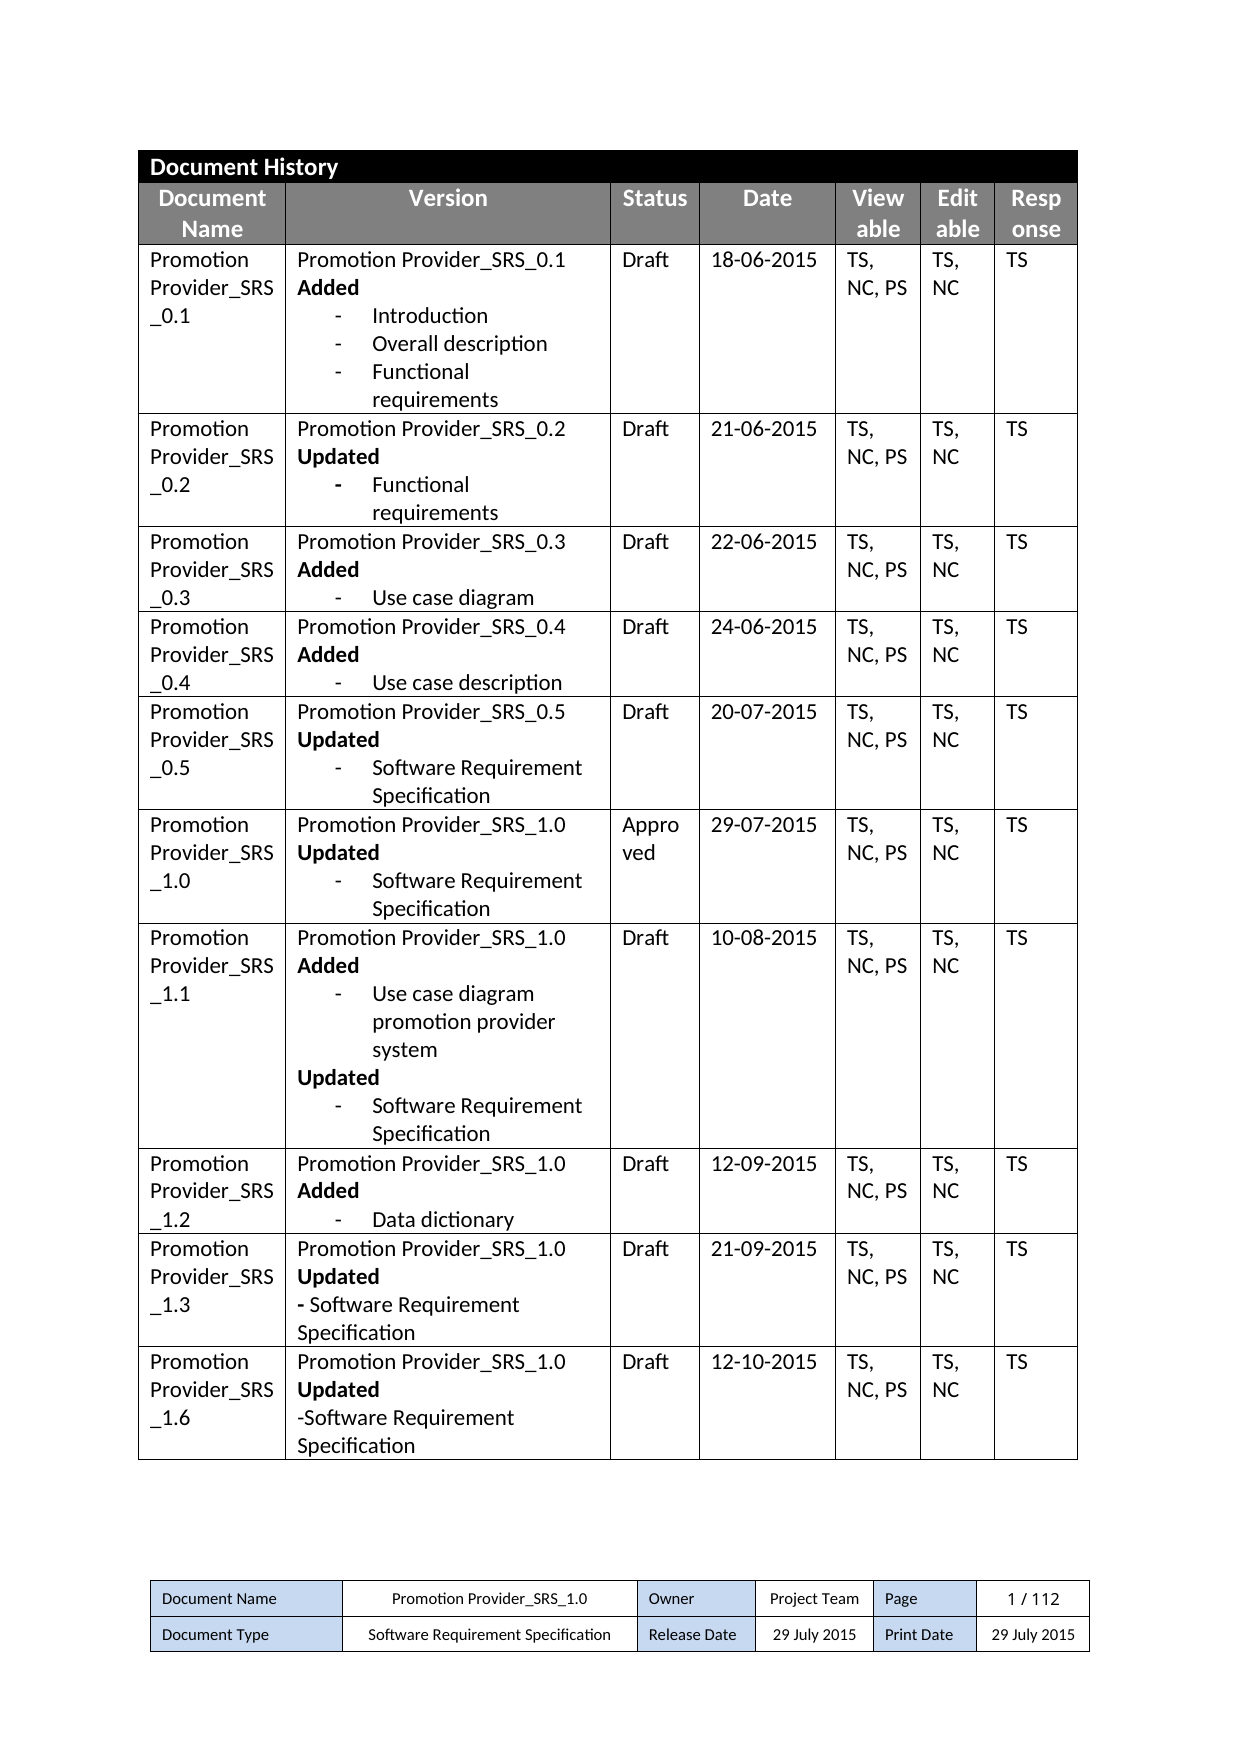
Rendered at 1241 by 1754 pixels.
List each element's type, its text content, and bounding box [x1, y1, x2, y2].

table_cell Draft [611, 697, 699, 809]
table_cell TS, NC, PS [836, 810, 920, 922]
table_cell Promotion Provider_SRS_0.1 [139, 245, 285, 413]
table_cell Promotion Provider_SRS_1.0 Updated - Software Requirement Specification [286, 1234, 610, 1346]
table_cell 21-06-2015 [700, 414, 835, 526]
table_cell Document Name [139, 183, 285, 244]
table_cell Promotion Provider_SRS_1.0 Added Use case diagram promotion provider system Updated Software Requirement Specification [286, 924, 610, 1148]
table_cell Draft [611, 924, 699, 1148]
table_cell TS, NC [921, 810, 994, 922]
table_cell TS, NC [921, 1347, 994, 1459]
table_cell TS, NC [921, 414, 994, 526]
table_cell 24-06-2015 [700, 612, 835, 696]
table_cell TS [995, 527, 1077, 611]
table_cell Response [995, 183, 1077, 244]
table_cell Editable [921, 183, 994, 244]
table_cell Draft [611, 527, 699, 611]
table_cell Promotion Provider_SRS_1.0 Updated Software Requirement Specification [286, 810, 610, 922]
table_cell 12-10-2015 [700, 1347, 835, 1459]
table_cell Promotion Provider_SRS_1.0 Added Data dictionary [286, 1149, 610, 1233]
table_cell 18-06-2015 [700, 245, 835, 413]
table_cell Viewable [836, 183, 920, 244]
table_cell Promotion Provider_SRS_1.0 [139, 810, 285, 922]
table_cell Promotion Provider_SRS_1.6 [139, 1347, 285, 1459]
table_cell Promotion Provider_SRS_1.1 [139, 924, 285, 1148]
table_cell TS, NC, PS [836, 612, 920, 696]
table_cell Approved [611, 810, 699, 922]
table_cell Promotion Provider_SRS_0.4 [139, 612, 285, 696]
table_cell TS, NC [921, 697, 994, 809]
table_cell TS [995, 245, 1077, 413]
table_cell TS [995, 1347, 1077, 1459]
table_cell TS, NC, PS [836, 414, 920, 526]
table_cell TS, NC, PS [836, 1149, 920, 1233]
table_cell Promotion Provider_SRS_0.1 Added Introduction Overall description Functional requirements [286, 245, 610, 413]
table_cell Version [286, 183, 610, 244]
table_cell Promotion Provider_SRS_0.5 Updated Software Requirement Specification [286, 697, 610, 809]
table_cell Draft [611, 1347, 699, 1459]
table_cell TS [995, 697, 1077, 809]
table_cell Promotion Provider_SRS_0.5 [139, 697, 285, 809]
table_cell Draft [611, 245, 699, 413]
table_cell Draft [611, 414, 699, 526]
table_cell TS, NC [921, 527, 994, 611]
table_cell Draft [611, 612, 699, 696]
table_cell Promotion Provider_SRS_1.2 [139, 1149, 285, 1233]
table_cell TS, NC, PS [836, 245, 920, 413]
table_cell TS, NC [921, 1149, 994, 1233]
table_cell TS, NC, PS [836, 1347, 920, 1459]
table_cell TS, NC, PS [836, 697, 920, 809]
table_cell 20-07-2015 [700, 697, 835, 809]
table_cell Draft [611, 1234, 699, 1346]
table_cell Promotion Provider_SRS_1.3 [139, 1234, 285, 1346]
table_cell TS [995, 810, 1077, 922]
table_cell Status [611, 183, 699, 244]
table_cell TS, NC, PS [836, 527, 920, 611]
table_cell Promotion Provider_SRS_0.2 [139, 414, 285, 526]
table_cell TS [995, 1234, 1077, 1346]
table_cell 21-09-2015 [700, 1234, 835, 1346]
table_cell TS, NC [921, 245, 994, 413]
table_cell Promotion Provider_SRS_0.4 Added Use case description [286, 612, 610, 696]
table_cell TS [995, 1149, 1077, 1233]
table_cell 12-09-2015 [700, 1149, 835, 1233]
table_cell TS [995, 924, 1077, 1148]
table_cell TS, NC [921, 612, 994, 696]
table_cell TS, NC [921, 1234, 994, 1346]
table_cell TS, NC [921, 924, 994, 1148]
table_cell Draft [611, 1149, 699, 1233]
table_cell TS, NC, PS [836, 1234, 920, 1346]
table_cell Promotion Provider_SRS_0.3 [139, 527, 285, 611]
table_cell Date [700, 183, 835, 244]
table_cell 29-07-2015 [700, 810, 835, 922]
table_cell Promotion Provider_SRS_1.0 Updated -Software Requirement Specification [286, 1347, 610, 1459]
table_cell 22-06-2015 [700, 527, 835, 611]
table_cell Promotion Provider_SRS_0.3 Added Use case diagram [286, 527, 610, 611]
table_cell TS [995, 612, 1077, 696]
table_cell TS, NC, PS [836, 924, 920, 1148]
table_header Document History [139, 151, 1077, 182]
table_cell TS [995, 414, 1077, 526]
table_cell 10-08-2015 [700, 924, 835, 1148]
table_cell Promotion Provider_SRS_0.2 Updated Functional requirements [286, 414, 610, 526]
